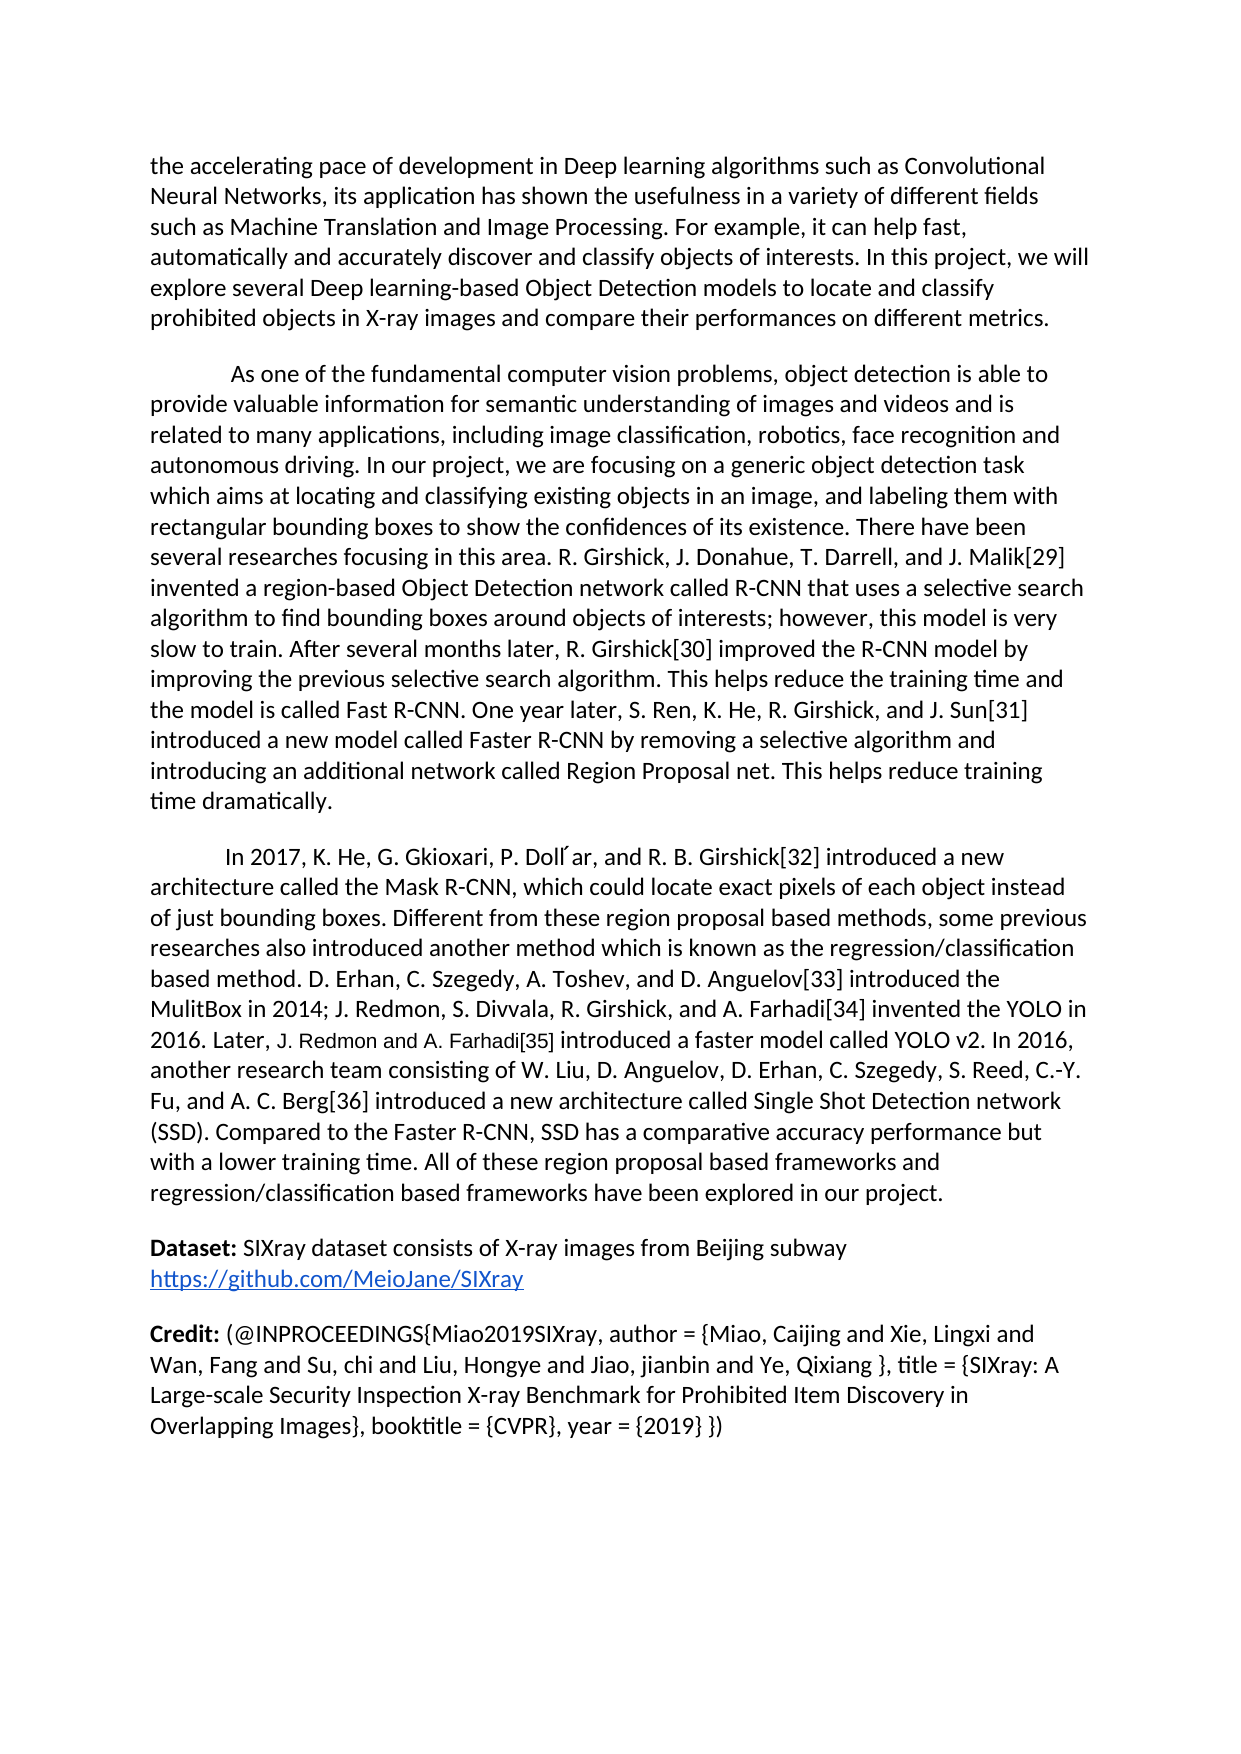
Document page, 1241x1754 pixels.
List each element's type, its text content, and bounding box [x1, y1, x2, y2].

text In 2017, K. He, G. Gkioxari, P. Doll ́ar, and R. B. Girshick[32] introduced a new architecture called the Mask R-CNN, which could locate exact pixels of each object instead of just bounding boxes. Different from these region proposal based methods, some previous researches also introduced another method which is known as the regression/classification based method. D. Erhan, C. Szegedy, A. Toshev, and D. Anguelov[33] introduced the MulitBox in 2014; J. Redmon, S. Divvala, R. Girshick, and A. Farhadi[34] invented the YOLO in 2016. Later, J. Redmon and A. Farhadi[35] introduced a faster model called YOLO v2. In 2016, another research team consisting of W. Liu, D. Anguelov, D. Erhan, C. Szegedy, S. Reed, C.-Y. Fu, and A. C. Berg[36] introduced a new architecture called Single Shot Detection network (SSD). Compared to the Faster R-CNN, SSD has a comparative accuracy performance but with a lower training time. All of these region proposal based frameworks and regression/classification based frameworks have been explored in our project. [150, 841, 1090, 1207]
text As one of the fundamental computer vision problems, object detection is able to provide valuable information for semantic understanding of images and videos and is related to many applications, including image classification, robotics, face recognition and autonomous driving. In our project, we are focusing on a generic object detection task which aims at locating and classifying existing objects in an image, and labeling them with rectangular bounding boxes to show the confidences of its existence. There have been several researches focusing in this area. R. Girshick, J. Donahue, T. Darrell, and J. Malik[29] invented a region-based Object Detection network called R-CNN that uses a selective search algorithm to find bounding boxes around objects of interests; however, this model is very slow to train. After several months later, R. Girshick[30] improved the R-CNN model by improving the previous selective search algorithm. This helps reduce the training time and the model is called Fast R-CNN. One year later, S. Ren, K. He, R. Girshick, and J. Sun[31] introduced a new model called Faster R-CNN by removing a selective algorithm and introducing an additional network called Region Proposal net. This helps reduce training time dramatically. [150, 358, 1090, 816]
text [150, 150, 1090, 333]
text Credit: (@INPROCEEDINGS{Miao2019SIXray, author = {Miao, Caijing and Xie, Lingxi and Wan, Fang and Su, chi and Liu, Hongye and Jiao, jianbin and Ye, Qixiang }, title = {SIXray: A Large-scale Security Inspection X-ray Benchmark for Prohibited Item Discovery in Overlapping Images}, booktitle = {CVPR}, year = {2019} }) [150, 1318, 1090, 1440]
subtitle Dataset: SIXray dataset consists of X-ray images from Beijing subway https://github.com/MeioJane/SIXray [150, 1232, 1090, 1293]
